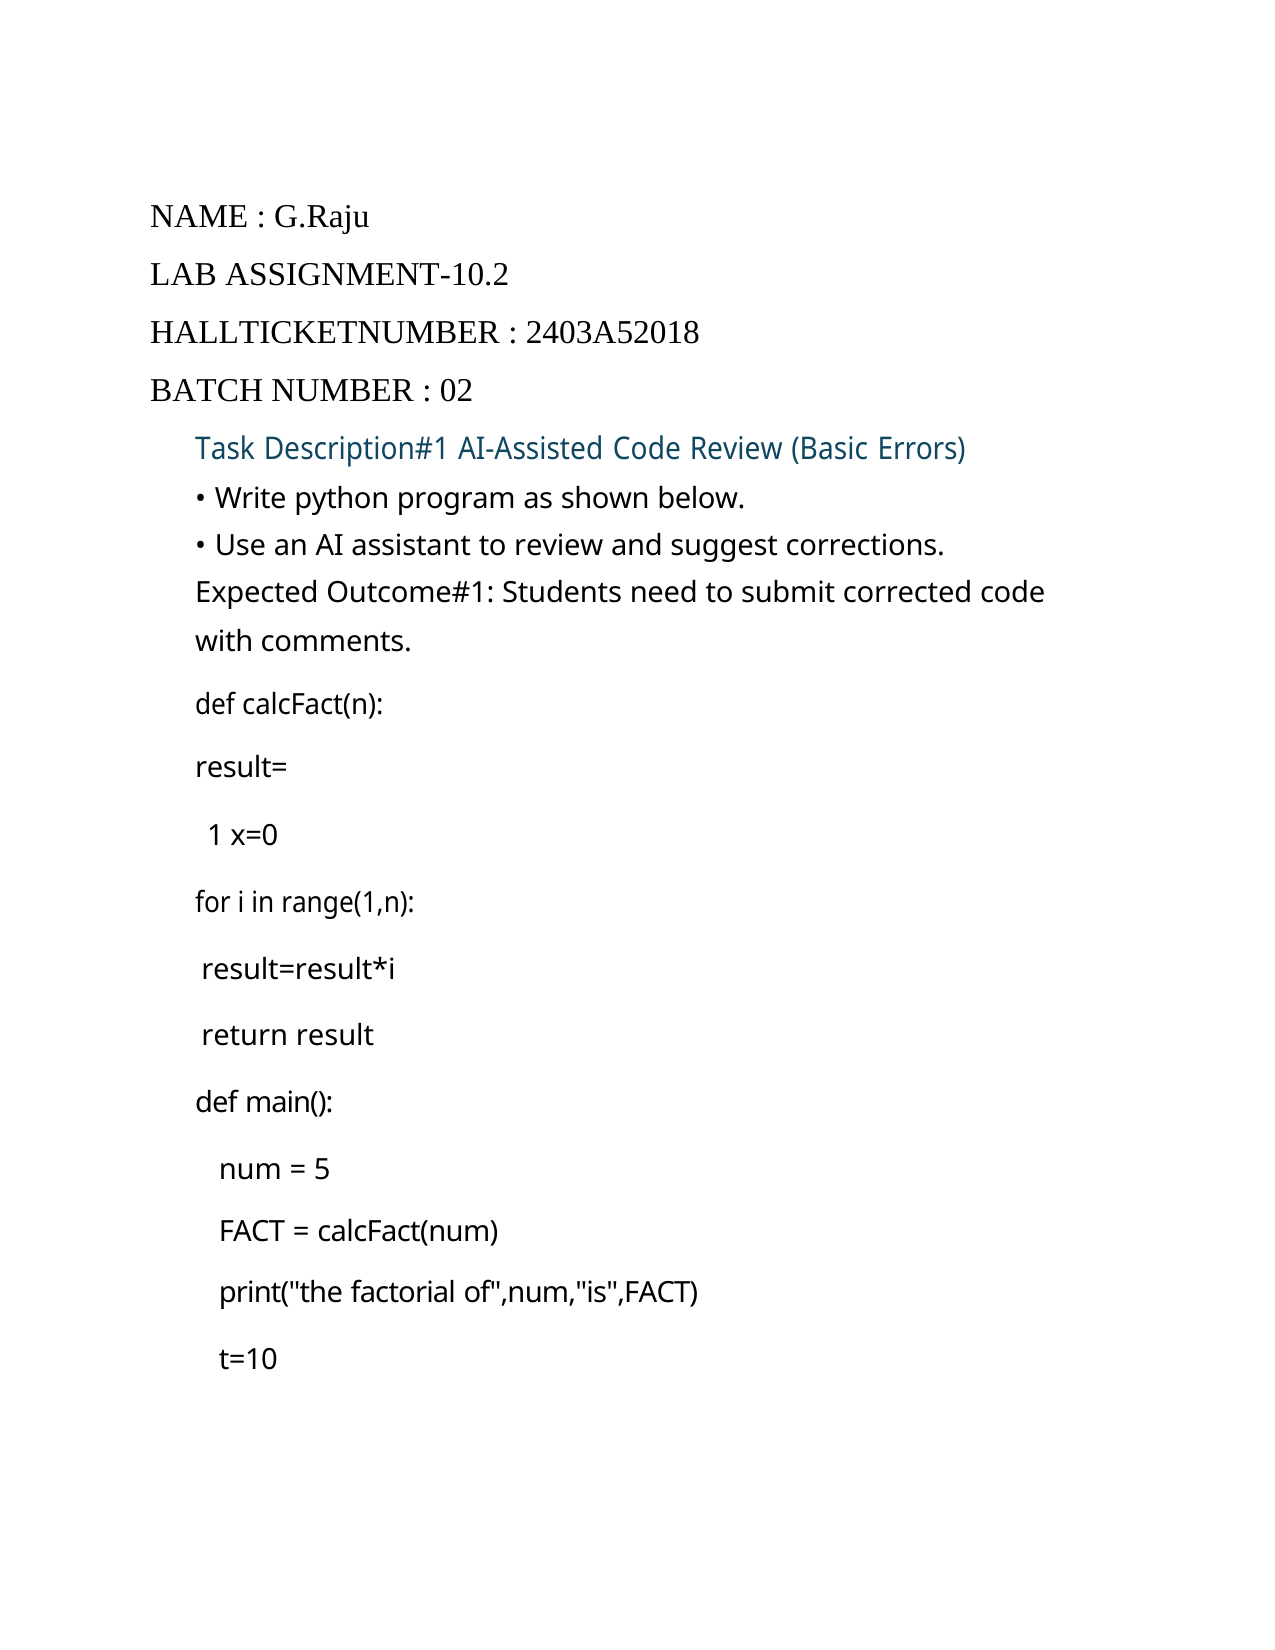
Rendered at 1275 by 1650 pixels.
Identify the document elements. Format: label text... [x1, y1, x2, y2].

text Expected Outcome#1: Students need to submit corrected code with comments. [195, 572, 1087, 660]
subtitle Task Description#1 AI-Assisted Code Review (Basic Errors) [195, 426, 1087, 469]
list Use an AI assistant to review and suggest corrections. [195, 524, 1087, 564]
text BATCH NUMBER : 02 [150, 370, 1087, 409]
text result=1 x=0 [195, 746, 299, 853]
list Write python program as shown below. [195, 477, 1087, 517]
text LAB ASSIGNMENT-10.2 [150, 254, 1087, 293]
text def calcFact(n): [195, 684, 1087, 723]
text NAME : G.Raju [150, 197, 1087, 235]
text print("the factorial of",num,"is",FACT) t=10 [218, 1271, 732, 1378]
text HALLTICKETNUMBER : 2403A52018 [150, 312, 1087, 351]
text def main(): num = 5 [195, 1081, 383, 1188]
text for i in range(1,n): result=result*i return result [195, 881, 462, 1054]
text FACT = calcFact(num) [218, 1214, 1087, 1248]
